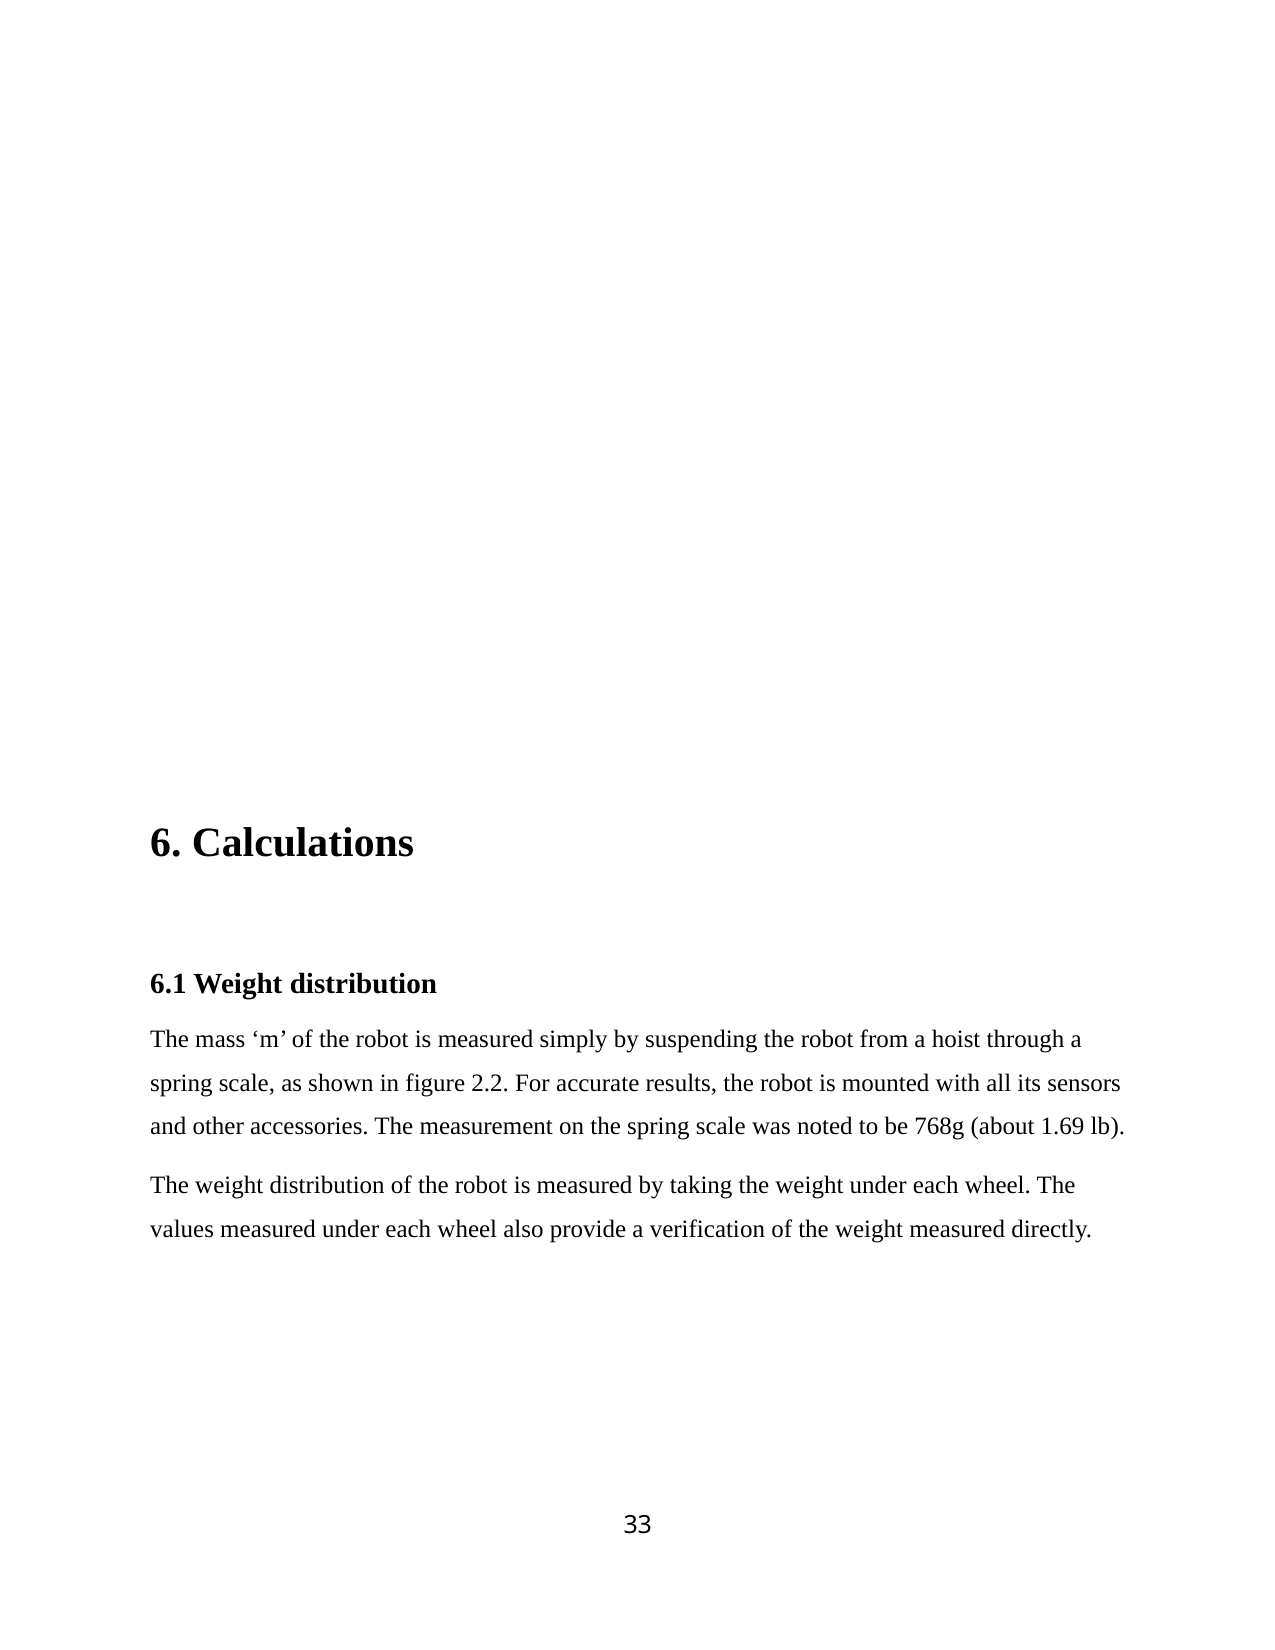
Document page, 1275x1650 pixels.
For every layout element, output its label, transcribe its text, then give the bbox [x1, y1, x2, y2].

text The weight distribution of the robot is measured by taking the weight under each wheel. The values measured under each wheel also provide a verification of the weight measured directly. [150, 1171, 1125, 1242]
text 6. Calculations [150, 817, 1125, 865]
subtitle 6.1 Weight distribution [150, 966, 1125, 999]
text The mass ‘m’ of the robot is measured simply by suspending the robot from a hoist through a spring scale, as shown in figure 2.2. For accurate results, the robot is mounted with all its sensors and other accessories. The measurement on the spring scale was noted to be 768g (about 1.69 lb). [150, 1024, 1125, 1139]
